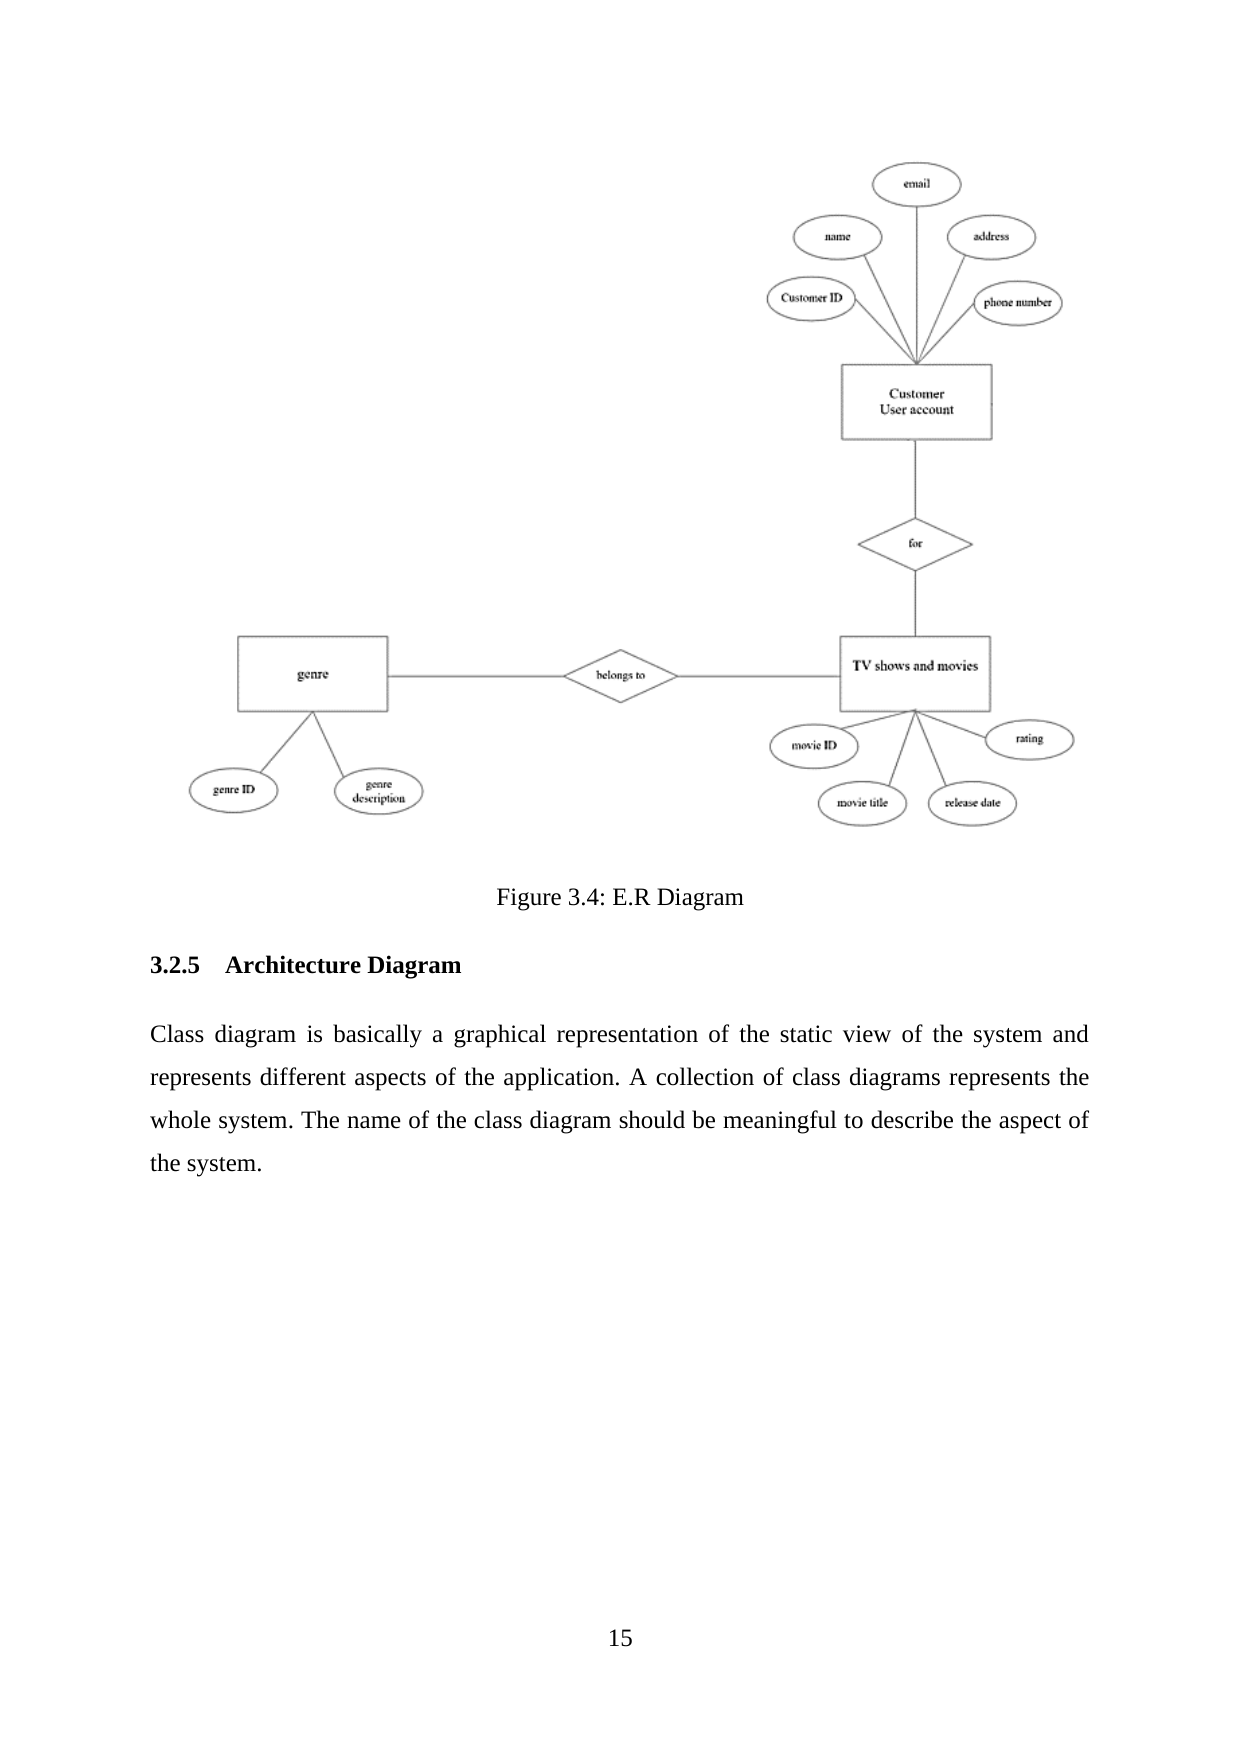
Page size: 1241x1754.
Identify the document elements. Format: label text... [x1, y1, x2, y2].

picture [150, 149, 1091, 843]
text Class diagram is basically a graphical representation of the static view of the system and represents different aspects of the application. A collection of class diagrams represents the whole system. The name of the class diagram should be meaningful to describe the aspect of the system. [150, 1019, 1090, 1177]
subtitle Architecture Diagram [150, 951, 1090, 979]
text Figure 3.4: E.R Diagram [150, 882, 1090, 911]
